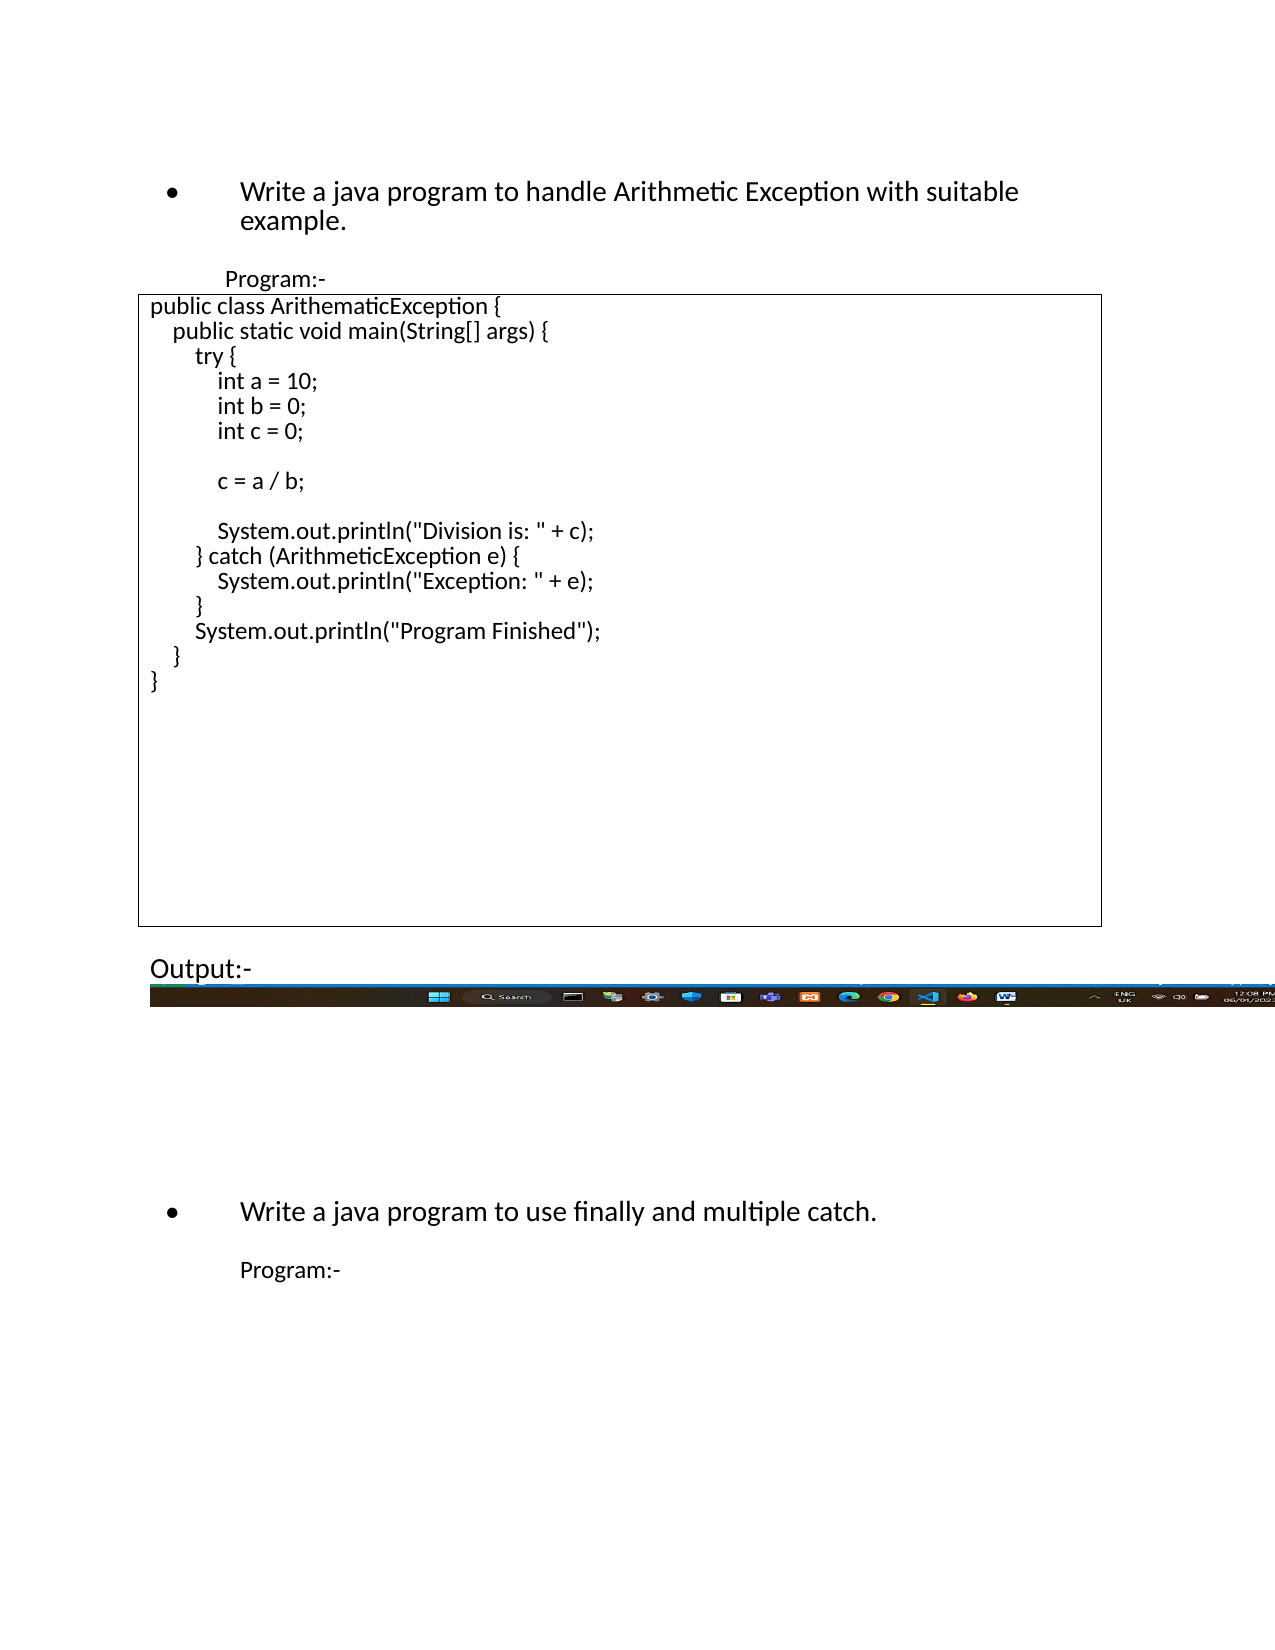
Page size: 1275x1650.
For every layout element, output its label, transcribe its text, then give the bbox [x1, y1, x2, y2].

table_header public class ArithematicException { public static void main(String[] args) { try { int a = 10; int b = 0; int c = 0; c = a / b; System.out.println("Division is: " + c); } catch (ArithmeticException e) { System.out.println("Exception: " + e); } System.out.println("Program Finished"); } } [139, 295, 1101, 926]
list Write a java program to handle Arithmetic Exception with suitable example. [165, 179, 1125, 236]
text Output:- [150, 955, 1125, 984]
text Program:- [240, 1256, 1125, 1284]
list Write a java program to use finally and multiple catch. [165, 1198, 1125, 1227]
text Program:- [225, 265, 1125, 294]
